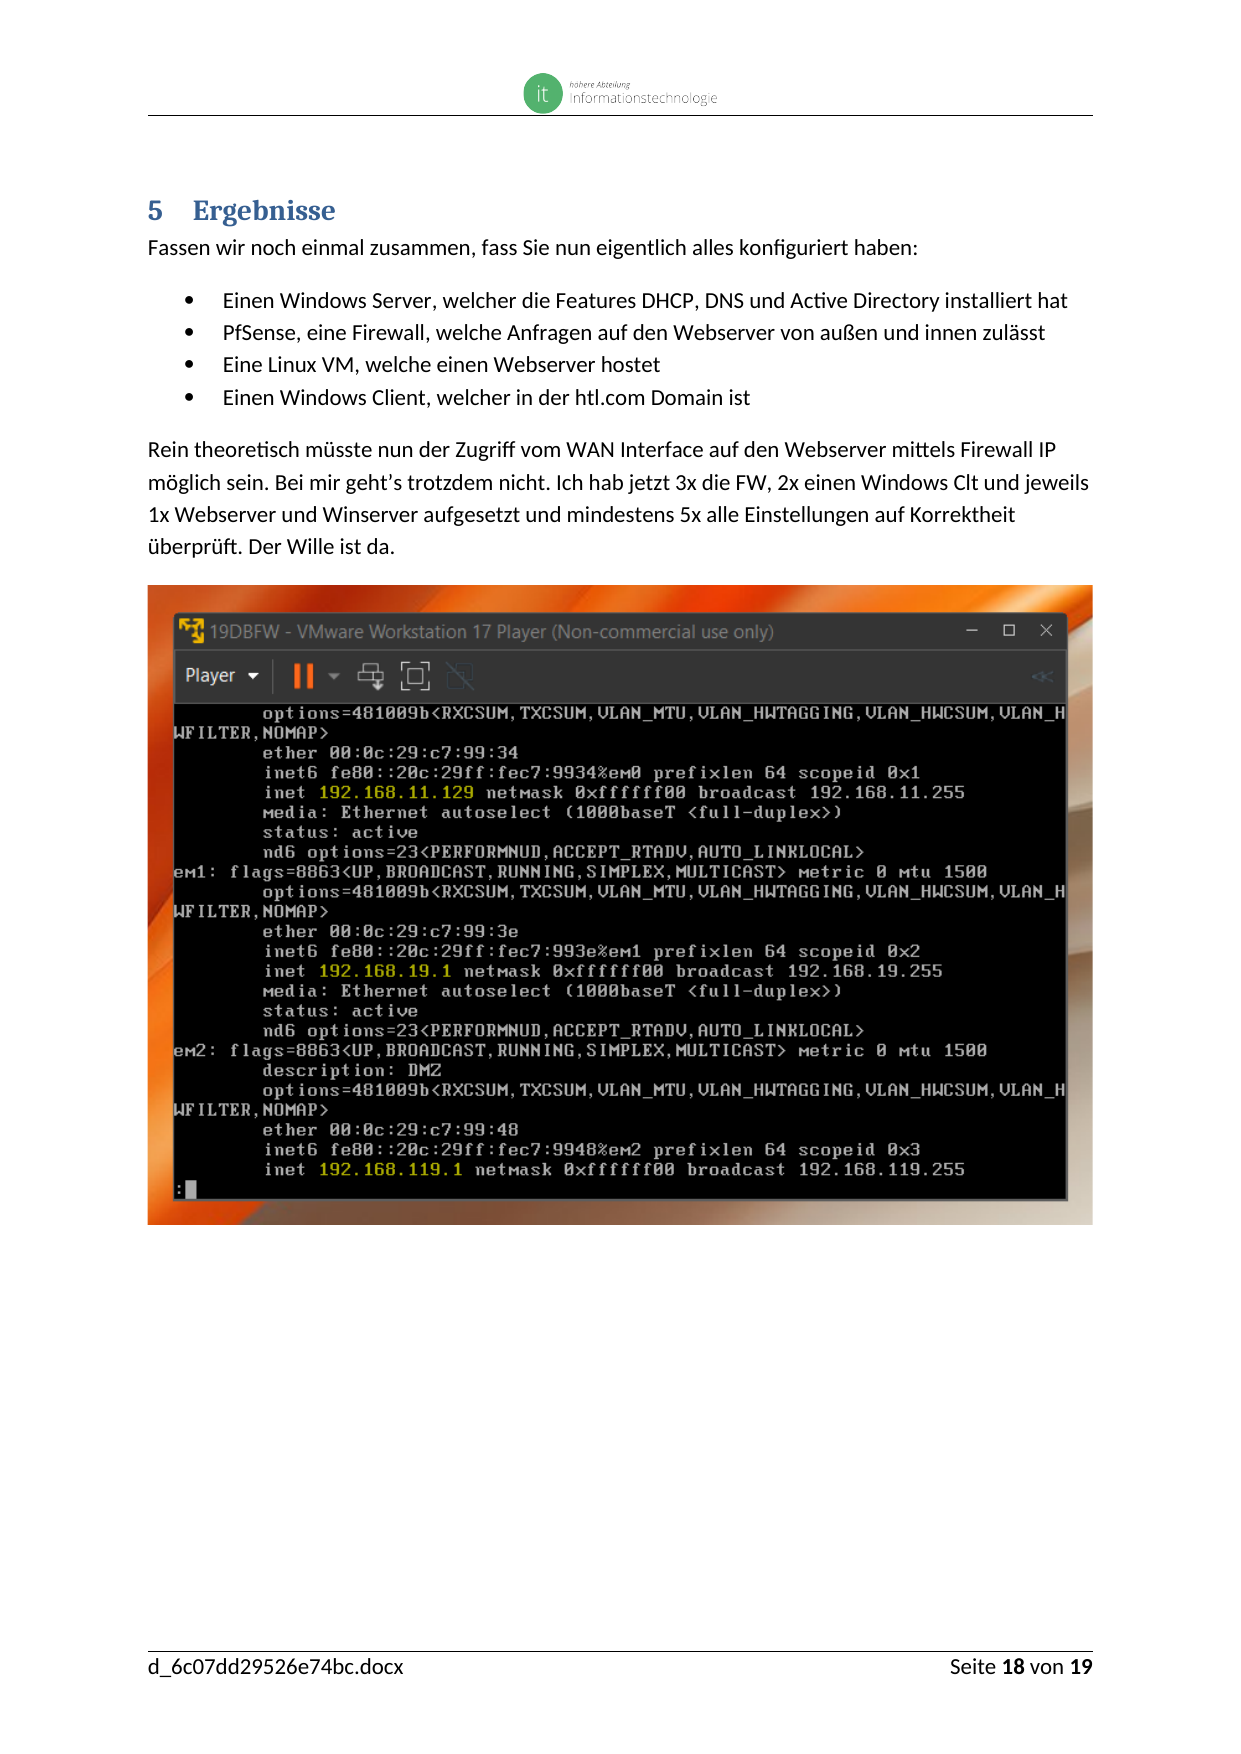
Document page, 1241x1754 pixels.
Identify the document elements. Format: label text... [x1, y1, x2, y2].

subtitle Ergebnisse [148, 194, 1093, 228]
picture [147, 585, 1093, 1225]
list Eine Linux VM, welche einen Webserver hostet [185, 350, 1093, 378]
picture [523, 73, 717, 114]
text Rein theoretisch müsste nun der Zugriff vom WAN Interface auf den Webserver mittels Firewall IP möglich sein. Bei mir geht’s trotzdem nicht. Ich hab jetzt 3x die FW, 2x einen Windows Clt und jeweils 1x Webserver und Winserver aufgesetzt und mindestens 5x alle Einstellungen auf Korrektheit überprüft. Der Wille ist da. [148, 436, 1093, 560]
list PfSense, eine Firewall, welche Anfragen auf den Webserver von außen und innen zulässt [185, 318, 1093, 346]
list Einen Windows Server, welcher die Features DHCP, DNS und Active Directory installiert hat [185, 286, 1093, 314]
text Fassen wir noch einmal zusammen, fass Sie nun eigentlich alles konfiguriert haben: [148, 233, 1093, 261]
list Einen Windows Client, welcher in der htl.com Domain ist [185, 383, 1093, 411]
